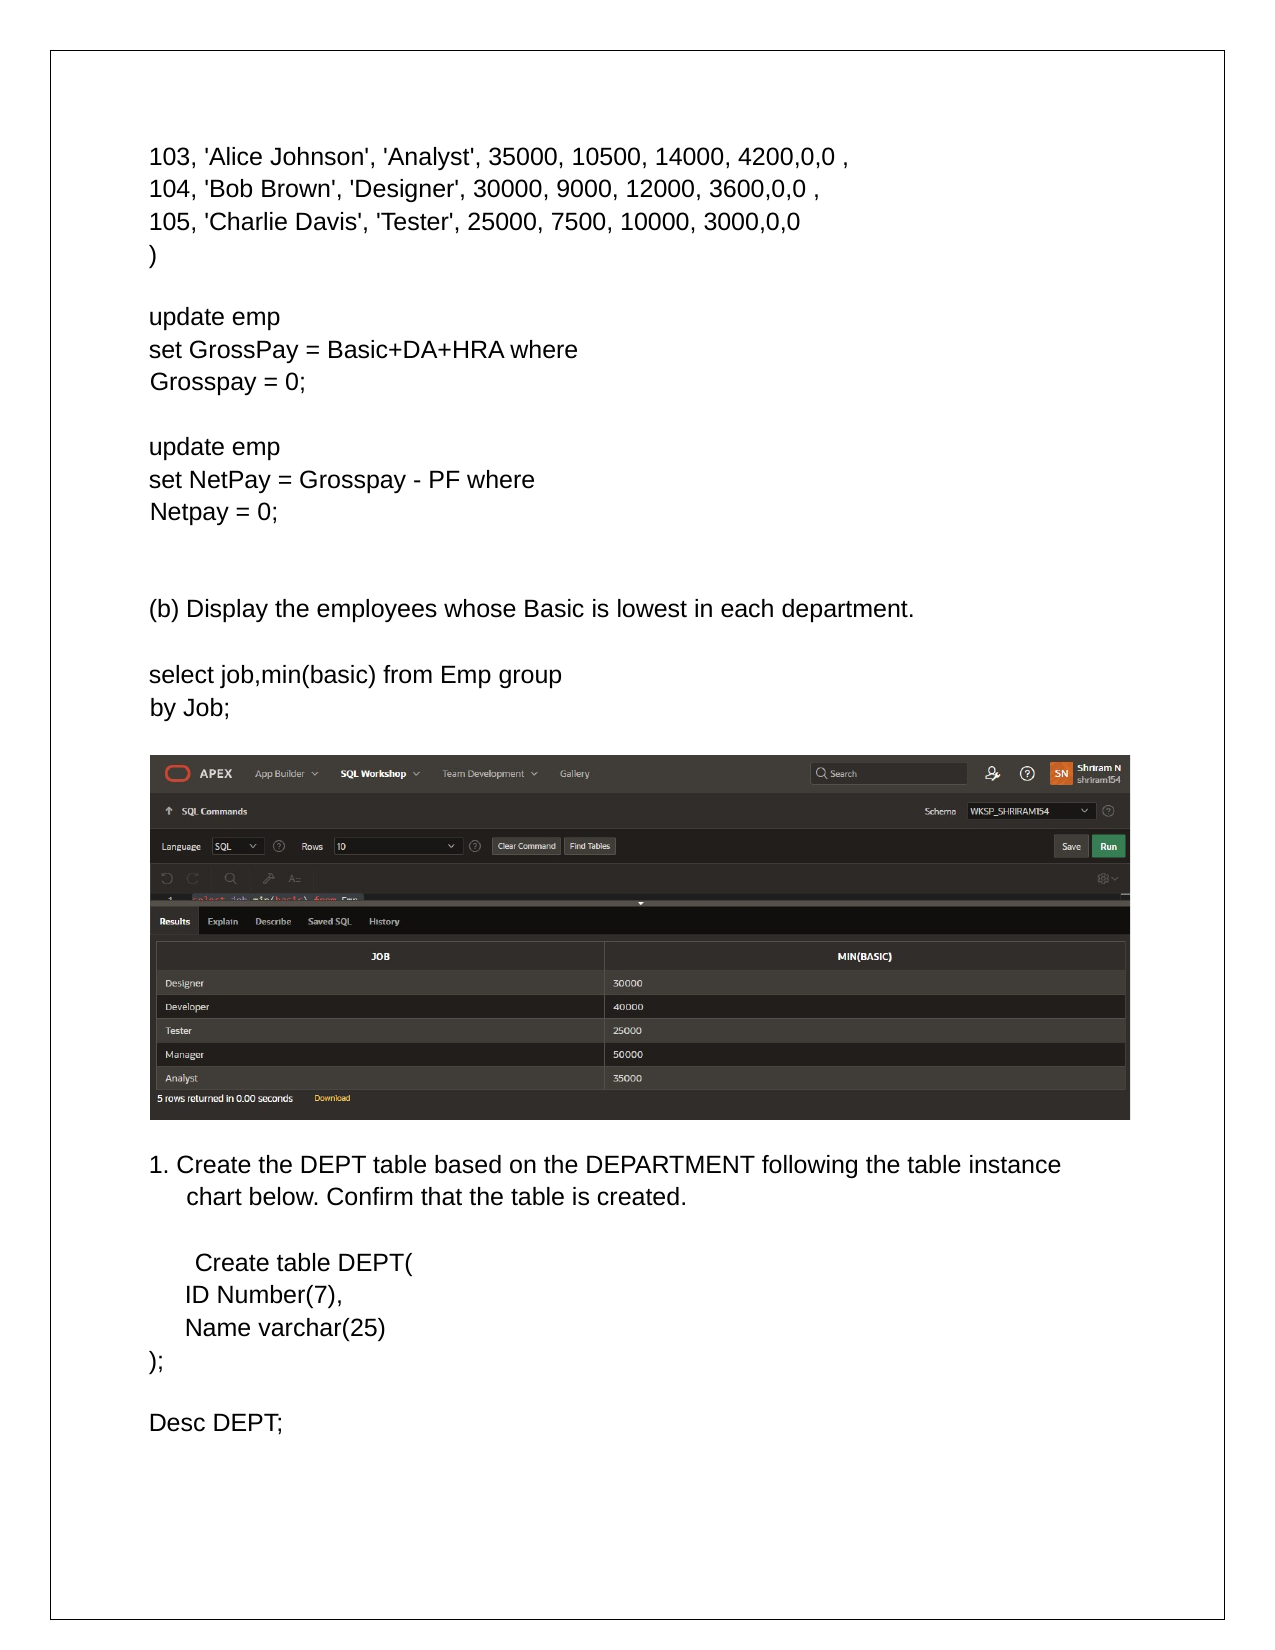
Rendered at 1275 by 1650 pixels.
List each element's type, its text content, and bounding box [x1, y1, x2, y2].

text ) [148, 239, 1147, 268]
text ID Number(7), [184, 1280, 1147, 1309]
text update emp [148, 302, 1147, 331]
text 1. Create the DEPT table based on the DEPARTMENT following the table instance chart below. Confirm that the table is created. [148, 1151, 1117, 1211]
text Desc DEPT; [148, 1408, 1147, 1437]
text 104, 'Bob Brown', 'Designer', 30000, 9000, 12000, 3600,0,0 , [148, 174, 1147, 203]
text (b) Display the employees whose Basic is lowest in each department. [148, 594, 1117, 623]
picture [150, 755, 1130, 1120]
text select job,min(basic) from Emp group by Job; [148, 660, 564, 721]
text Name varchar(25) [184, 1313, 1147, 1342]
text update emp [148, 432, 1147, 461]
text Create table DEPT( [188, 1248, 1147, 1277]
text ); [148, 1346, 1147, 1374]
text 105, 'Charlie Davis', 'Tester', 25000, 7500, 10000, 3000,0,0 [148, 207, 1147, 236]
text set NetPay = Grosspay - PF where Netpay = 0; [148, 465, 536, 526]
text set GrossPay = Basic+DA+HRA where Grosspay = 0; [148, 335, 579, 396]
text 103, 'Alice Johnson', 'Analyst', 35000, 10500, 14000, 4200,0,0 , [148, 142, 1147, 171]
